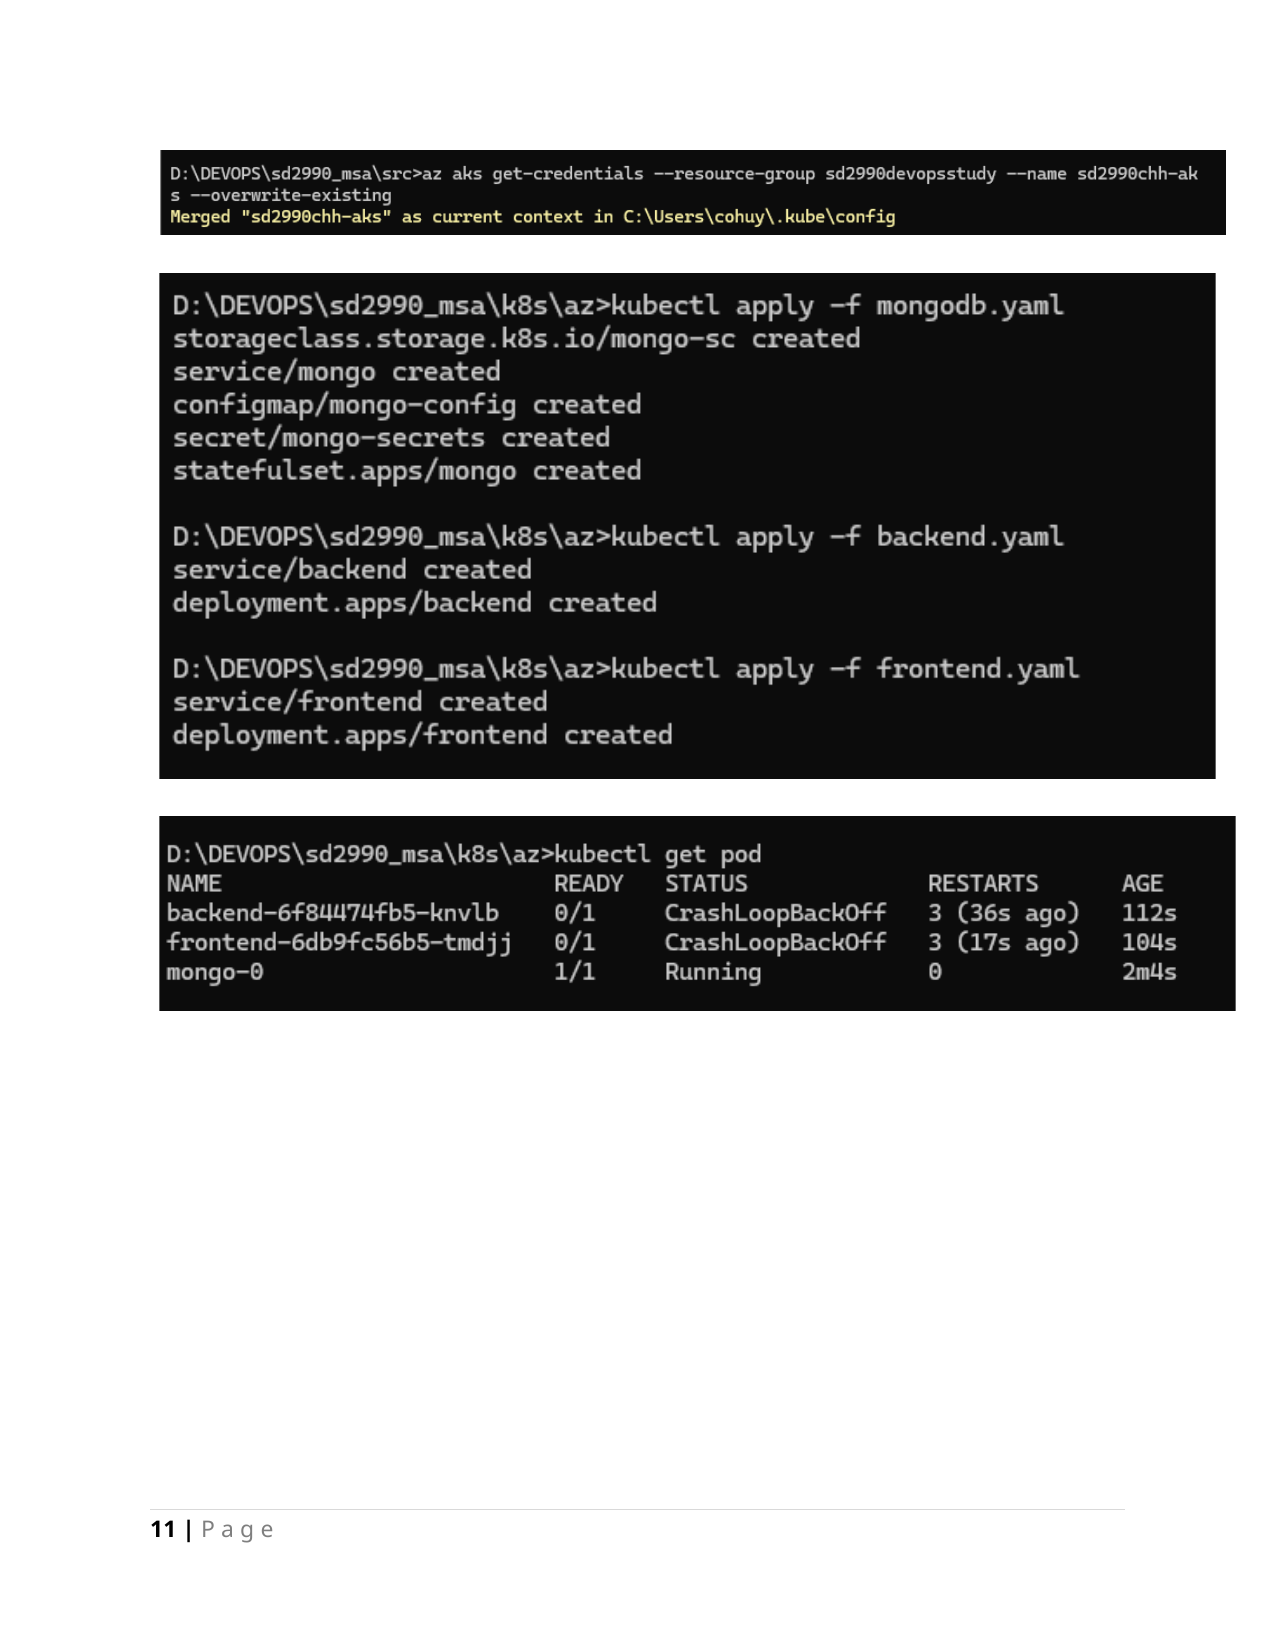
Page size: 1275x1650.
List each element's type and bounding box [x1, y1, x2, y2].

picture [159, 273, 1216, 779]
picture [159, 816, 1236, 1011]
picture [159, 150, 1226, 235]
